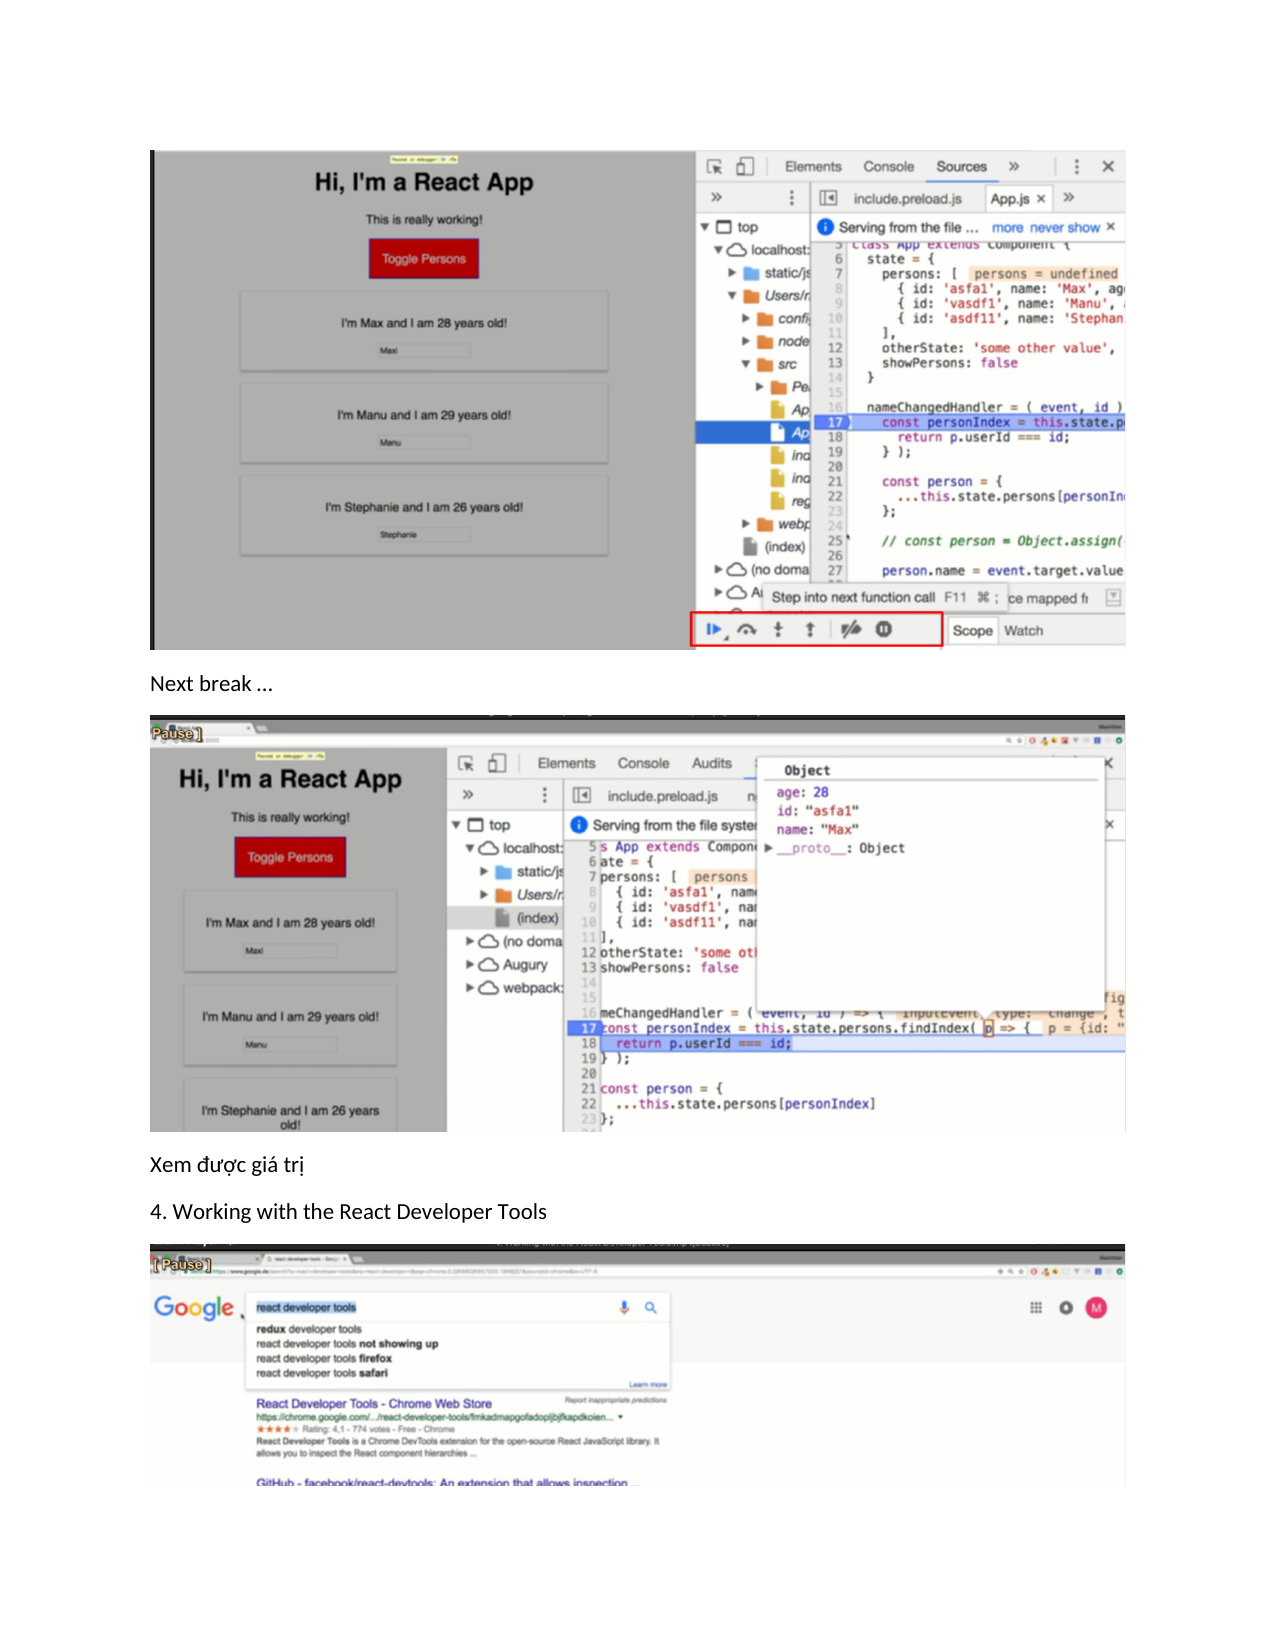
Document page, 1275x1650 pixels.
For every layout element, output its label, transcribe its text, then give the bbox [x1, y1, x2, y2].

picture [150, 150, 1125, 650]
picture [150, 1244, 1125, 1486]
text 4. Working with the React Developer Tools [150, 1197, 1125, 1225]
picture [150, 715, 1125, 1132]
text Next break … [150, 669, 1125, 697]
text Xem được giá trị [150, 1150, 1125, 1178]
